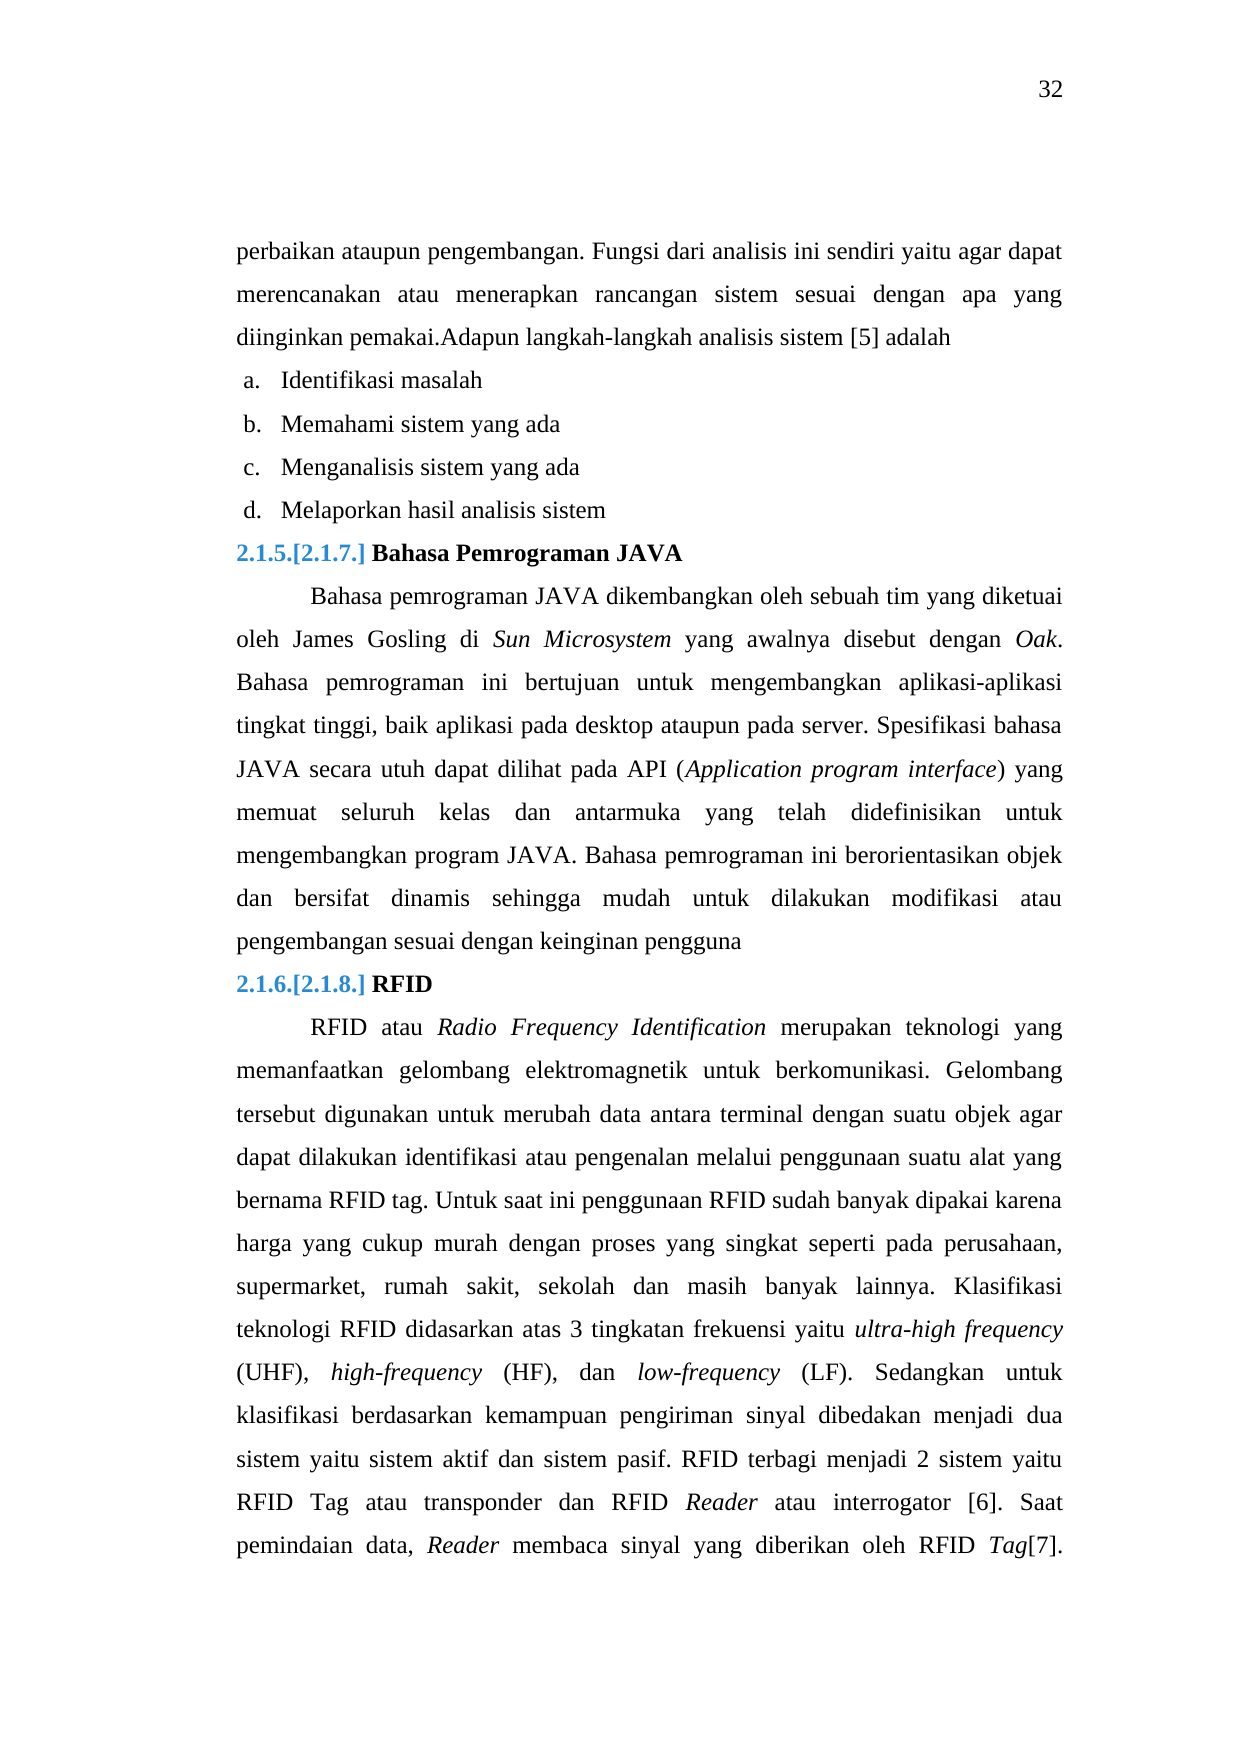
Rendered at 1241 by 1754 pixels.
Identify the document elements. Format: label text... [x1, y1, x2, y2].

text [236, 236, 1063, 351]
list Menganalisis sistem yang ada [243, 452, 1063, 481]
list Memahami sistem yang ada [243, 409, 1063, 437]
text Bahasa pemrograman JAVA dikembangkan oleh sebuah tim yang diketuai oleh James Gosling di Sun Microsystem yang awalnya disebut dengan Oak. Bahasa pemrograman ini bertujuan untuk mengembangkan aplikasi-aplikasi tingkat tinggi, baik aplikasi pada desktop ataupun pada server. Spesifikasi bahasa JAVA secara utuh dapat dilihat pada API (Application program interface) yang memuat seluruh kelas dan antarmuka yang telah didefinisikan untuk mengembangkan program JAVA. Bahasa pemrograman ini berorientasikan objek dan bersifat dinamis sehingga mudah untuk dilakukan modifikasi atau pengembangan sesuai dengan keinginan pengguna [236, 581, 1063, 955]
list Melaporkan hasil analisis sistem [243, 495, 1063, 524]
subtitle Bahasa Pemrograman JAVA [236, 538, 1063, 567]
list Identifikasi masalah [243, 366, 1063, 394]
subtitle RFID [236, 969, 1063, 998]
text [236, 1012, 1063, 1559]
